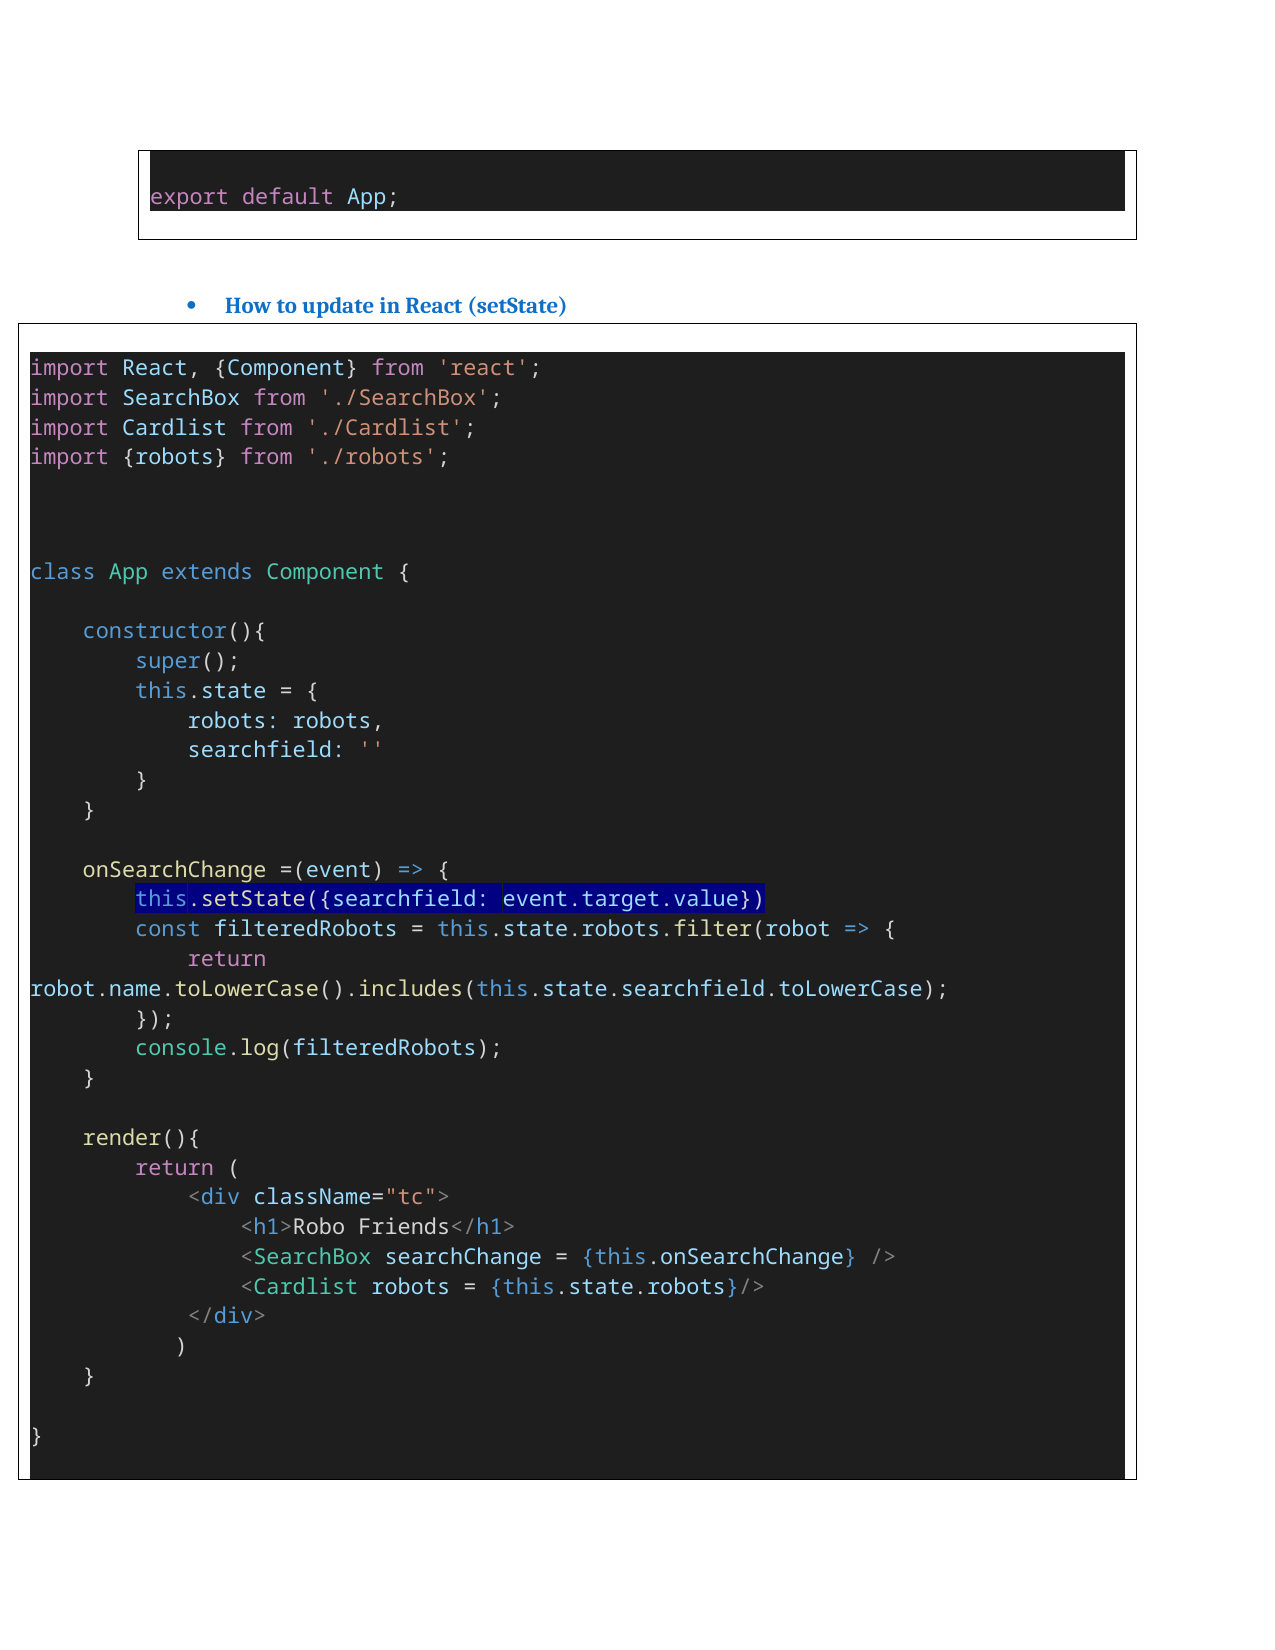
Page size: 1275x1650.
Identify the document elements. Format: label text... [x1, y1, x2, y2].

subtitle How to update in React (setState) [187, 293, 1125, 319]
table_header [19, 324, 1136, 1479]
